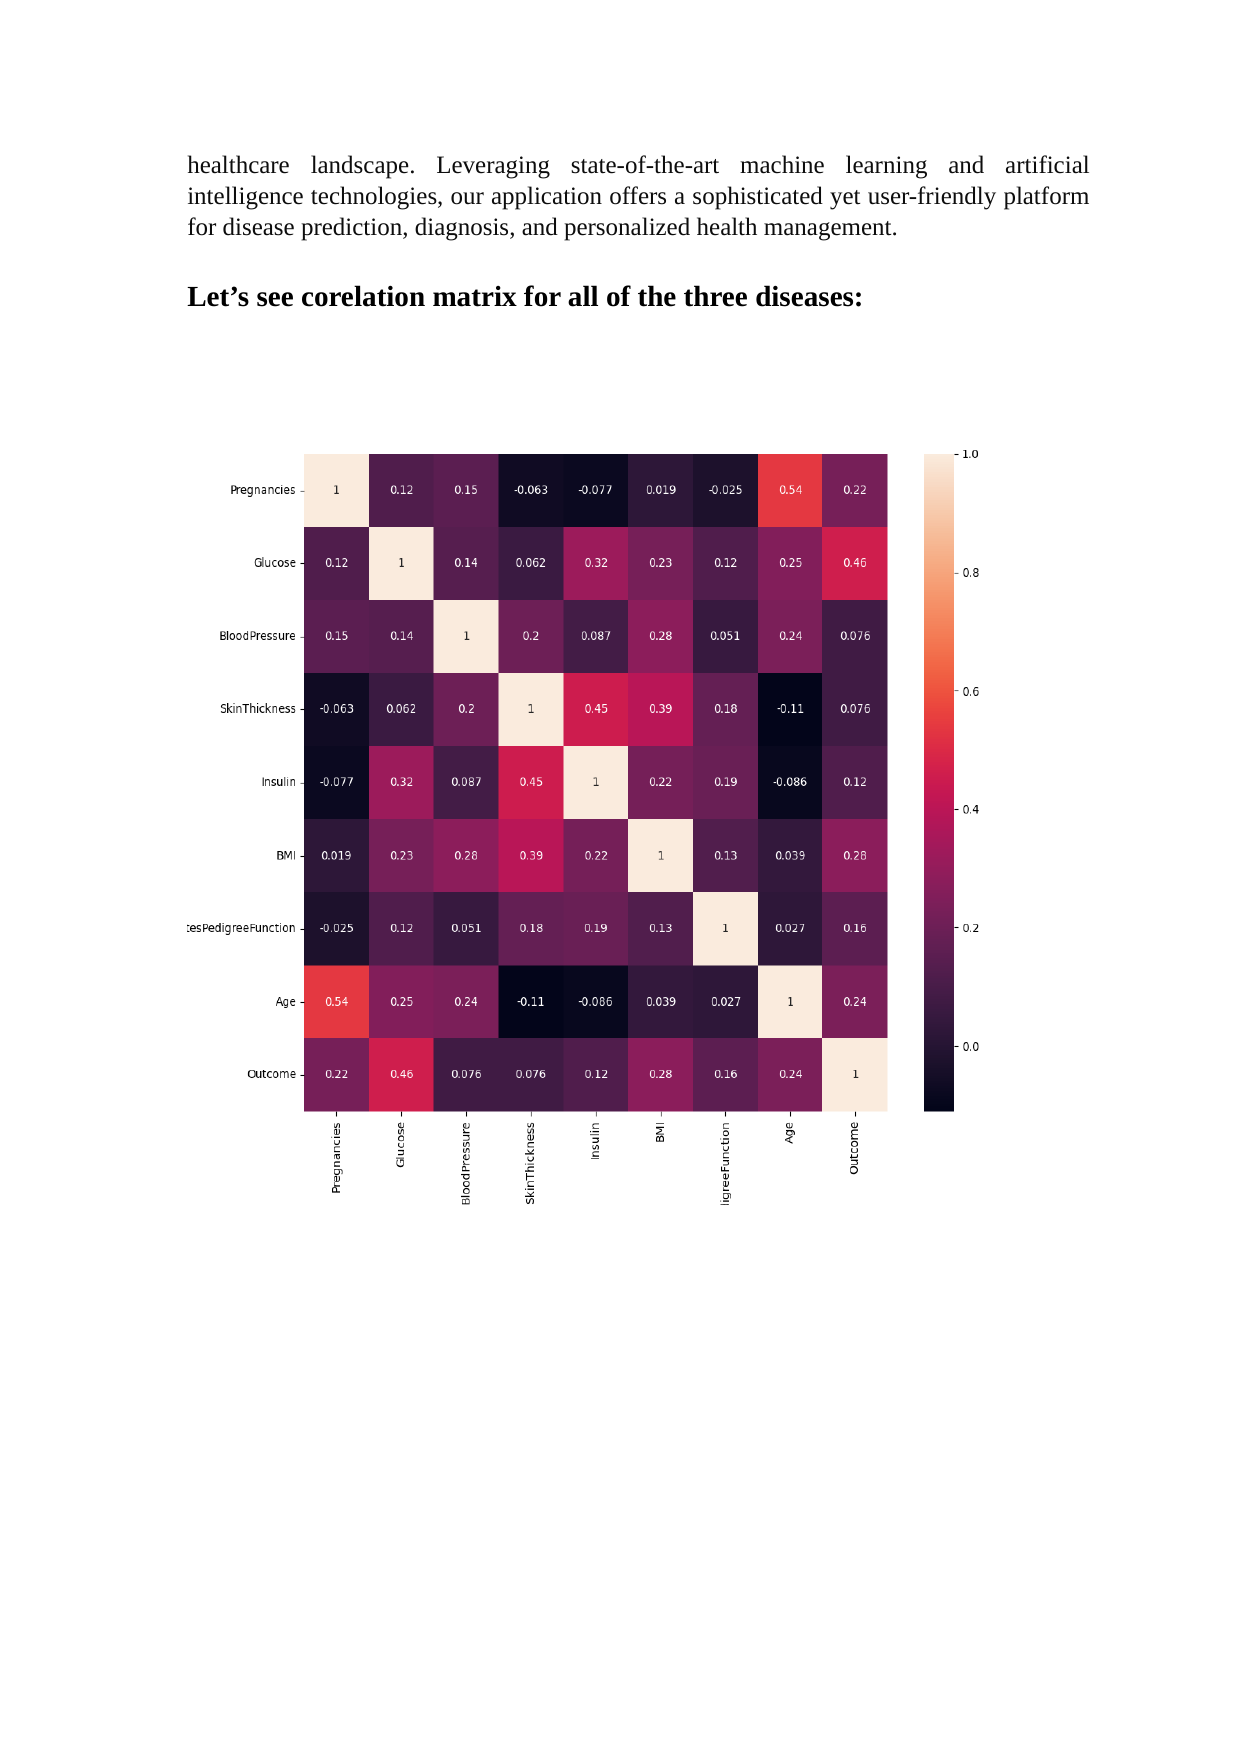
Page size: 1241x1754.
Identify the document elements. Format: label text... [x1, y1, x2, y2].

text Let’s see corelation matrix for all of the three diseases: [150, 279, 1090, 313]
picture [187, 351, 1127, 1205]
list Smart Diagnose Hub against existing products and services, we have conducted a comprehensive analysis to highlight its unique features and competitive advantages in the healthcare landscape. Leveraging state-of-the-art machine learning and artificial intelligence technologies, our application offers a sophisticated yet user-friendly platform for disease prediction, diagnosis, and personalized health management. [187, 210, 1090, 241]
